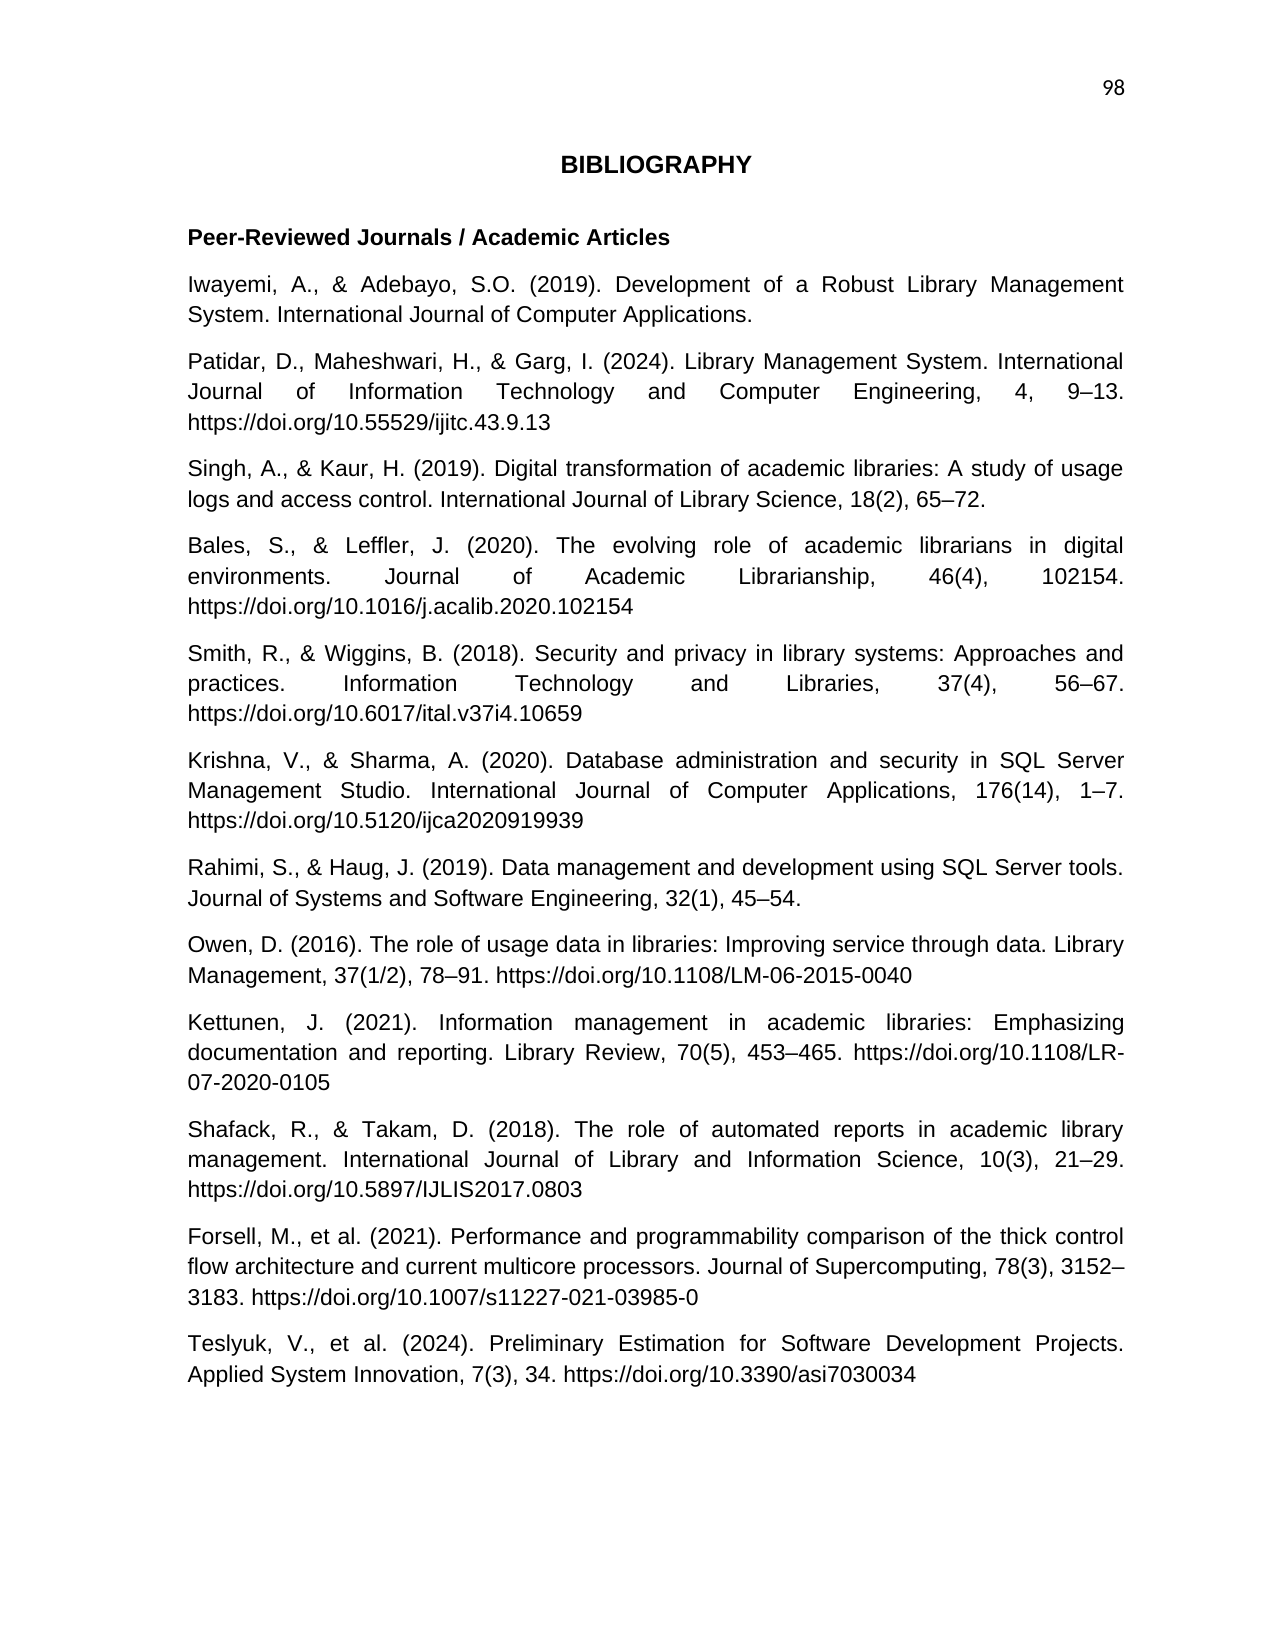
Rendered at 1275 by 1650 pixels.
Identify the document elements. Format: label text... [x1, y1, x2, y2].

text Owen, D. (2016). The role of usage data in libraries: Improving service through data. Library Management, 37(1/2), 78–91. https://doi.org/10.1108/LM-06-2015-0040 [187, 931, 1125, 988]
text Kettunen, J. (2021). Information management in academic libraries: Emphasizing documentation and reporting. Library Review, 70(5), 453–465. https://doi.org/10.1108/LR-07-2020-0105 [187, 1008, 1125, 1095]
text Smith, R., & Wiggins, B. (2018). Security and privacy in library systems: Approaches and practices. Information Technology and Libraries, 37(4), 56–67. https://doi.org/10.6017/ital.v37i4.10659 [187, 640, 1125, 727]
text BIBLIOGRAPHY [187, 150, 1125, 179]
text Krishna, V., & Sharma, A. (2020). Database administration and security in SQL Server Management Studio. International Journal of Computer Applications, 176(14), 1–7. https://doi.org/10.5120/ijca2020919939 [187, 747, 1125, 834]
text Singh, A., & Kaur, H. (2019). Digital transformation of academic libraries: A study of usage logs and access control. International Journal of Library Science, 18(2), 65–72. [187, 455, 1125, 512]
text Forsell, M., et al. (2021). Performance and programmability comparison of the thick control flow architecture and current multicore processors. Journal of Supercomputing, 78(3), 3152–3183. https://doi.org/10.1007/s11227-021-03985-0 [187, 1223, 1125, 1310]
text Peer-Reviewed Journals / Academic Articles [187, 224, 1125, 251]
text Bales, S., & Leffler, J. (2020). The evolving role of academic librarians in digital environments. Journal of Academic Librarianship, 46(4), 102154. https://doi.org/10.1016/j.acalib.2020.102154 [187, 532, 1125, 619]
text Iwayemi, A., & Adebayo, S.O. (2019). Development of a Robust Library Management System. International Journal of Computer Applications. [187, 271, 1125, 328]
text Shafack, R., & Takam, D. (2018). The role of automated reports in academic library management. International Journal of Library and Information Science, 10(3), 21–29. https://doi.org/10.5897/IJLIS2017.0803 [187, 1116, 1125, 1203]
text Rahimi, S., & Haug, J. (2019). Data management and development using SQL Server tools. Journal of Systems and Software Engineering, 32(1), 45–54. [187, 854, 1125, 911]
text Patidar, D., Maheshwari, H., & Garg, I. (2024). Library Management System. International Journal of Information Technology and Computer Engineering, 4, 9–13. https://doi.org/10.55529/ijitc.43.9.13 [187, 348, 1125, 435]
text Teslyuk, V., et al. (2024). Preliminary Estimation for Software Development Projects. Applied System Innovation, 7(3), 34. https://doi.org/10.3390/asi7030034 [187, 1330, 1125, 1387]
